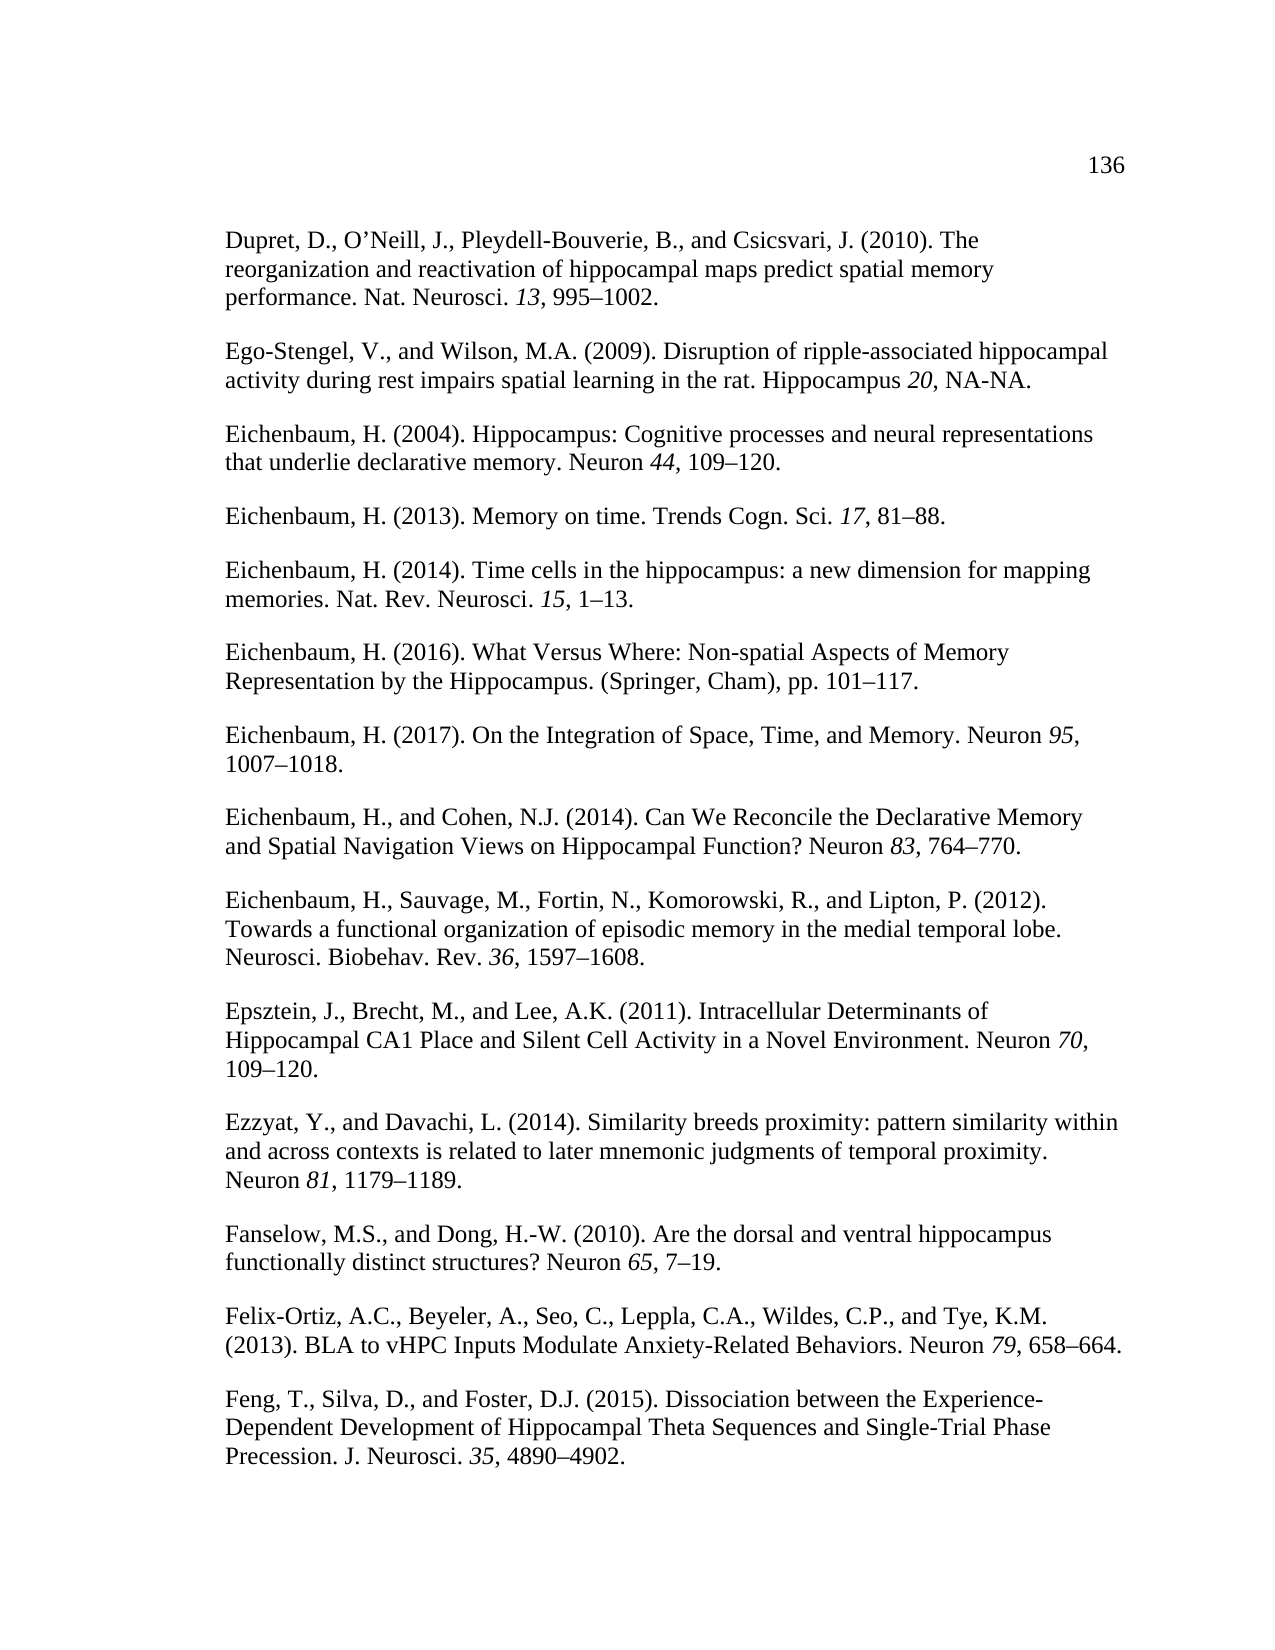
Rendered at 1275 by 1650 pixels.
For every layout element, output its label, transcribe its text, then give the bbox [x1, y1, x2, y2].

text Felix-Ortiz, A.C., Beyeler, A., Seo, C., Leppla, C.A., Wildes, C.P., and Tye, K.M. (2013). BLA to vHPC Inputs Modulate Anxiety-Related Behaviors. Neuron 79, 658–664. [225, 1301, 1125, 1359]
text Fanselow, M.S., and Dong, H.-W. (2010). Are the dorsal and ventral hippocampus functionally distinct structures? Neuron 65, 7–19. [225, 1219, 1125, 1276]
text Ego-Stengel, V., and Wilson, M.A. (2009). Disruption of ripple-associated hippocampal activity during rest impairs spatial learning in the rat. Hippocampus 20, NA-NA. [225, 336, 1125, 394]
text Eichenbaum, H. (2016). What Versus Where: Non-spatial Aspects of Memory Representation by the Hippocampus. (Springer, Cham), pp. 101–117. [225, 637, 1125, 695]
text Eichenbaum, H., Sauvage, M., Fortin, N., Komorowski, R., and Lipton, P. (2012). Towards a functional organization of episodic memory in the medial temporal lobe. Neurosci. Biobehav. Rev. 36, 1597–1608. [225, 885, 1125, 971]
text Eichenbaum, H. (2017). On the Integration of Space, Time, and Memory. Neuron 95, 1007–1018. [225, 720, 1125, 777]
text Dupret, D., O’Neill, J., Pleydell-Bouverie, B., and Csicsvari, J. (2010). The reorganization and reactivation of hippocampal maps predict spatial memory performance. Nat. Neurosci. 13, 995–1002. [225, 225, 1125, 311]
text Eichenbaum, H., and Cohen, N.J. (2014). Can We Reconcile the Declarative Memory and Spatial Navigation Views on Hippocampal Function? Neuron 83, 764–770. [225, 802, 1125, 860]
text Feng, T., Silva, D., and Foster, D.J. (2015). Dissociation between the Experience-Dependent Development of Hippocampal Theta Sequences and Single-Trial Phase Precession. J. Neurosci. 35, 4890–4902. [225, 1384, 1125, 1470]
text Epsztein, J., Brecht, M., and Lee, A.K. (2011). Intracellular Determinants of Hippocampal CA1 Place and Silent Cell Activity in a Novel Environment. Neuron 70, 109–120. [225, 996, 1125, 1082]
text Eichenbaum, H. (2013). Memory on time. Trends Cogn. Sci. 17, 81–88. [225, 501, 1125, 530]
text Eichenbaum, H. (2004). Hippocampus: Cognitive processes and neural representations that underlie declarative memory. Neuron 44, 109–120. [225, 419, 1125, 476]
text Eichenbaum, H. (2014). Time cells in the hippocampus: a new dimension for mapping memories. Nat. Rev. Neurosci. 15, 1–13. [225, 555, 1125, 612]
text Ezzyat, Y., and Davachi, L. (2014). Similarity breeds proximity: pattern similarity within and across contexts is related to later mnemonic judgments of temporal proximity. Neuron 81, 1179–1189. [225, 1107, 1125, 1194]
